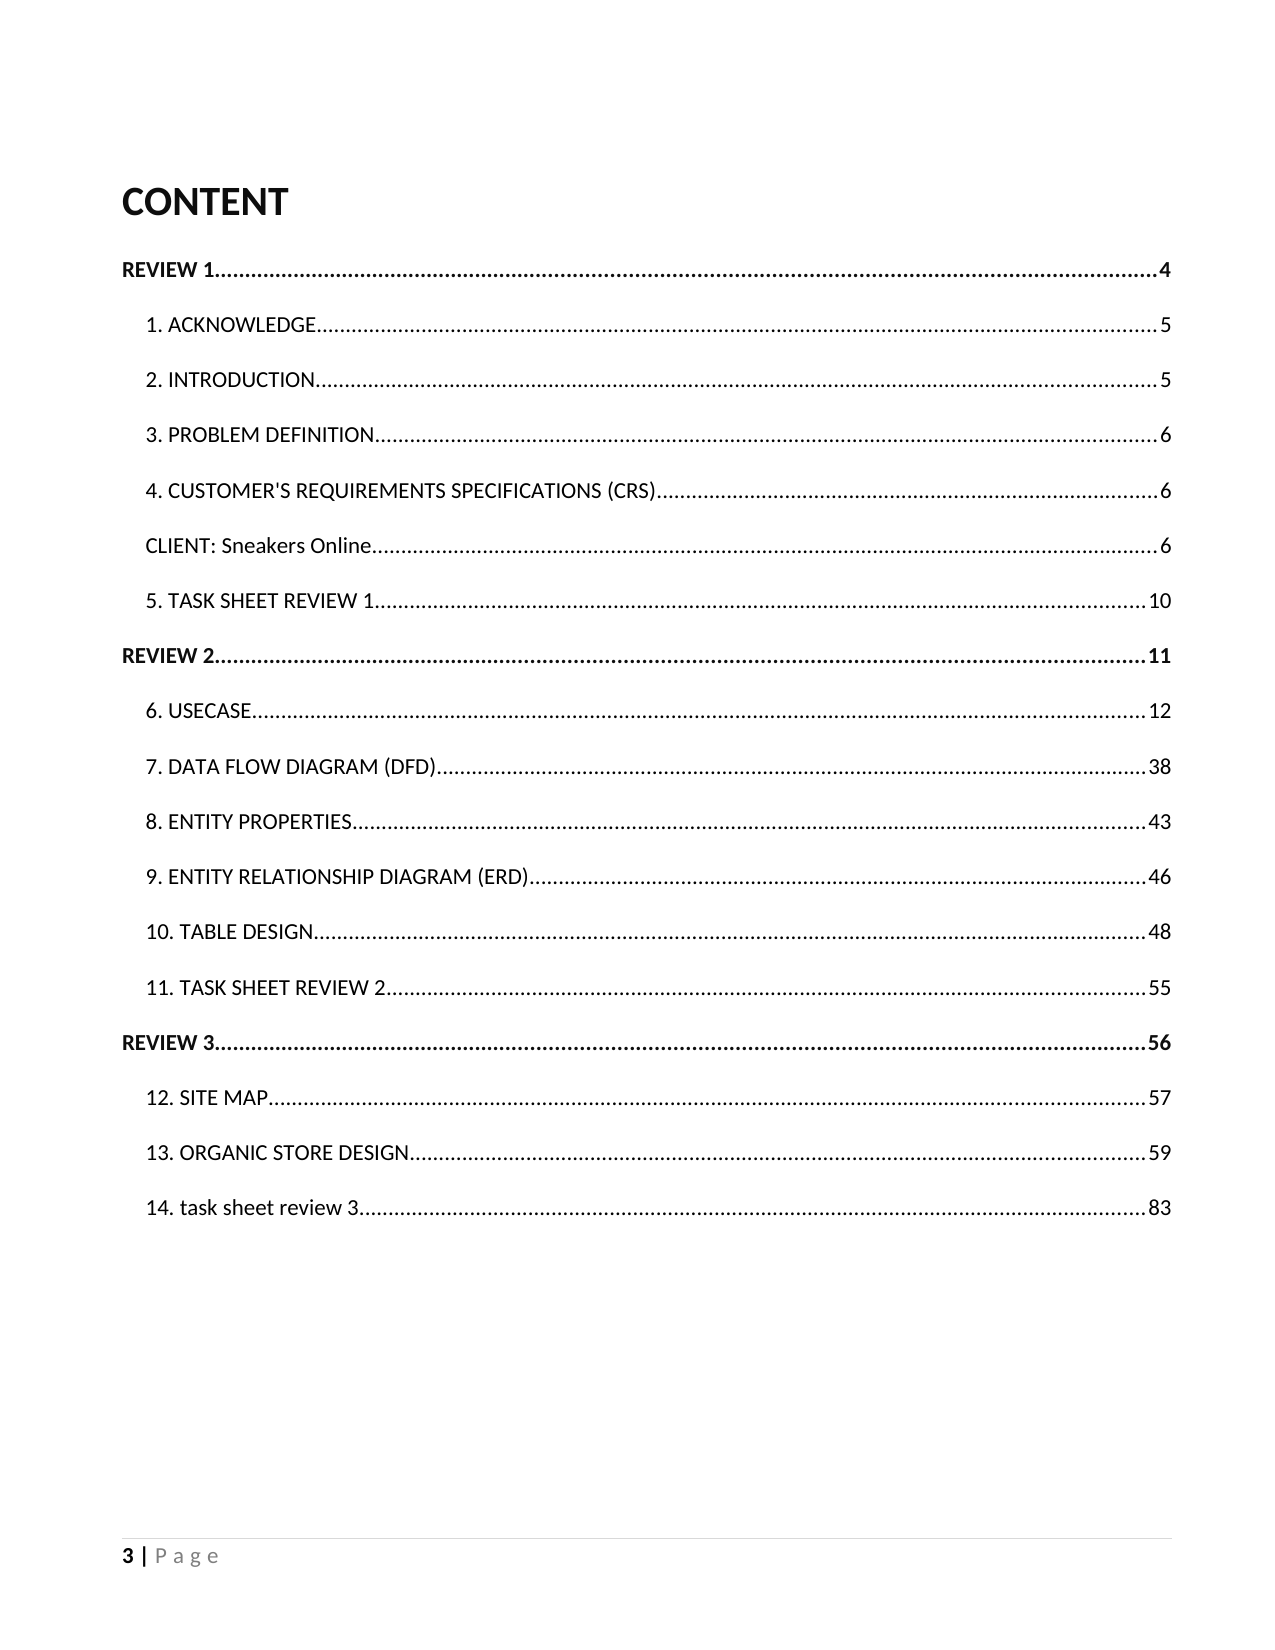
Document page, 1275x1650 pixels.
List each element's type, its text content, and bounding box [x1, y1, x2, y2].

text 11. TASK SHEET REVIEW 2 55 [145, 973, 1172, 1001]
text 9. ENTITY RELATIONSHIP DIAGRAM (ERD) 46 [145, 862, 1172, 890]
text REVIEW 3 56 [122, 1028, 1172, 1056]
text 7. DATA FLOW DIAGRAM (DFD) 38 [145, 752, 1172, 780]
text 12. SITE MAP 57 [145, 1083, 1172, 1111]
text REVIEW 2 11 [122, 641, 1172, 669]
text 1. ACKNOWLEDGE 5 [145, 310, 1172, 338]
text 5. TASK SHEET REVIEW 1 10 [145, 586, 1172, 614]
text 10. TABLE DESIGN 48 [145, 917, 1172, 945]
text CONTENT [122, 175, 1172, 226]
text 13. ORGANIC STORE DESIGN 59 [145, 1138, 1172, 1166]
text 14. task sheet review 3 83 [145, 1193, 1172, 1221]
text 6. USECASE 12 [145, 697, 1172, 724]
text REVIEW 1 4 [122, 255, 1172, 283]
text 4. CUSTOMER'S REQUIREMENTS SPECIFICATIONS (CRS) 6 [145, 476, 1172, 504]
text CLIENT: Sneakers Online 6 [145, 531, 1172, 559]
text 2. INTRODUCTION 5 [145, 365, 1172, 393]
text 3. PROBLEM DEFINITION 6 [145, 421, 1172, 448]
text 8. ENTITY PROPERTIES 43 [145, 807, 1172, 835]
